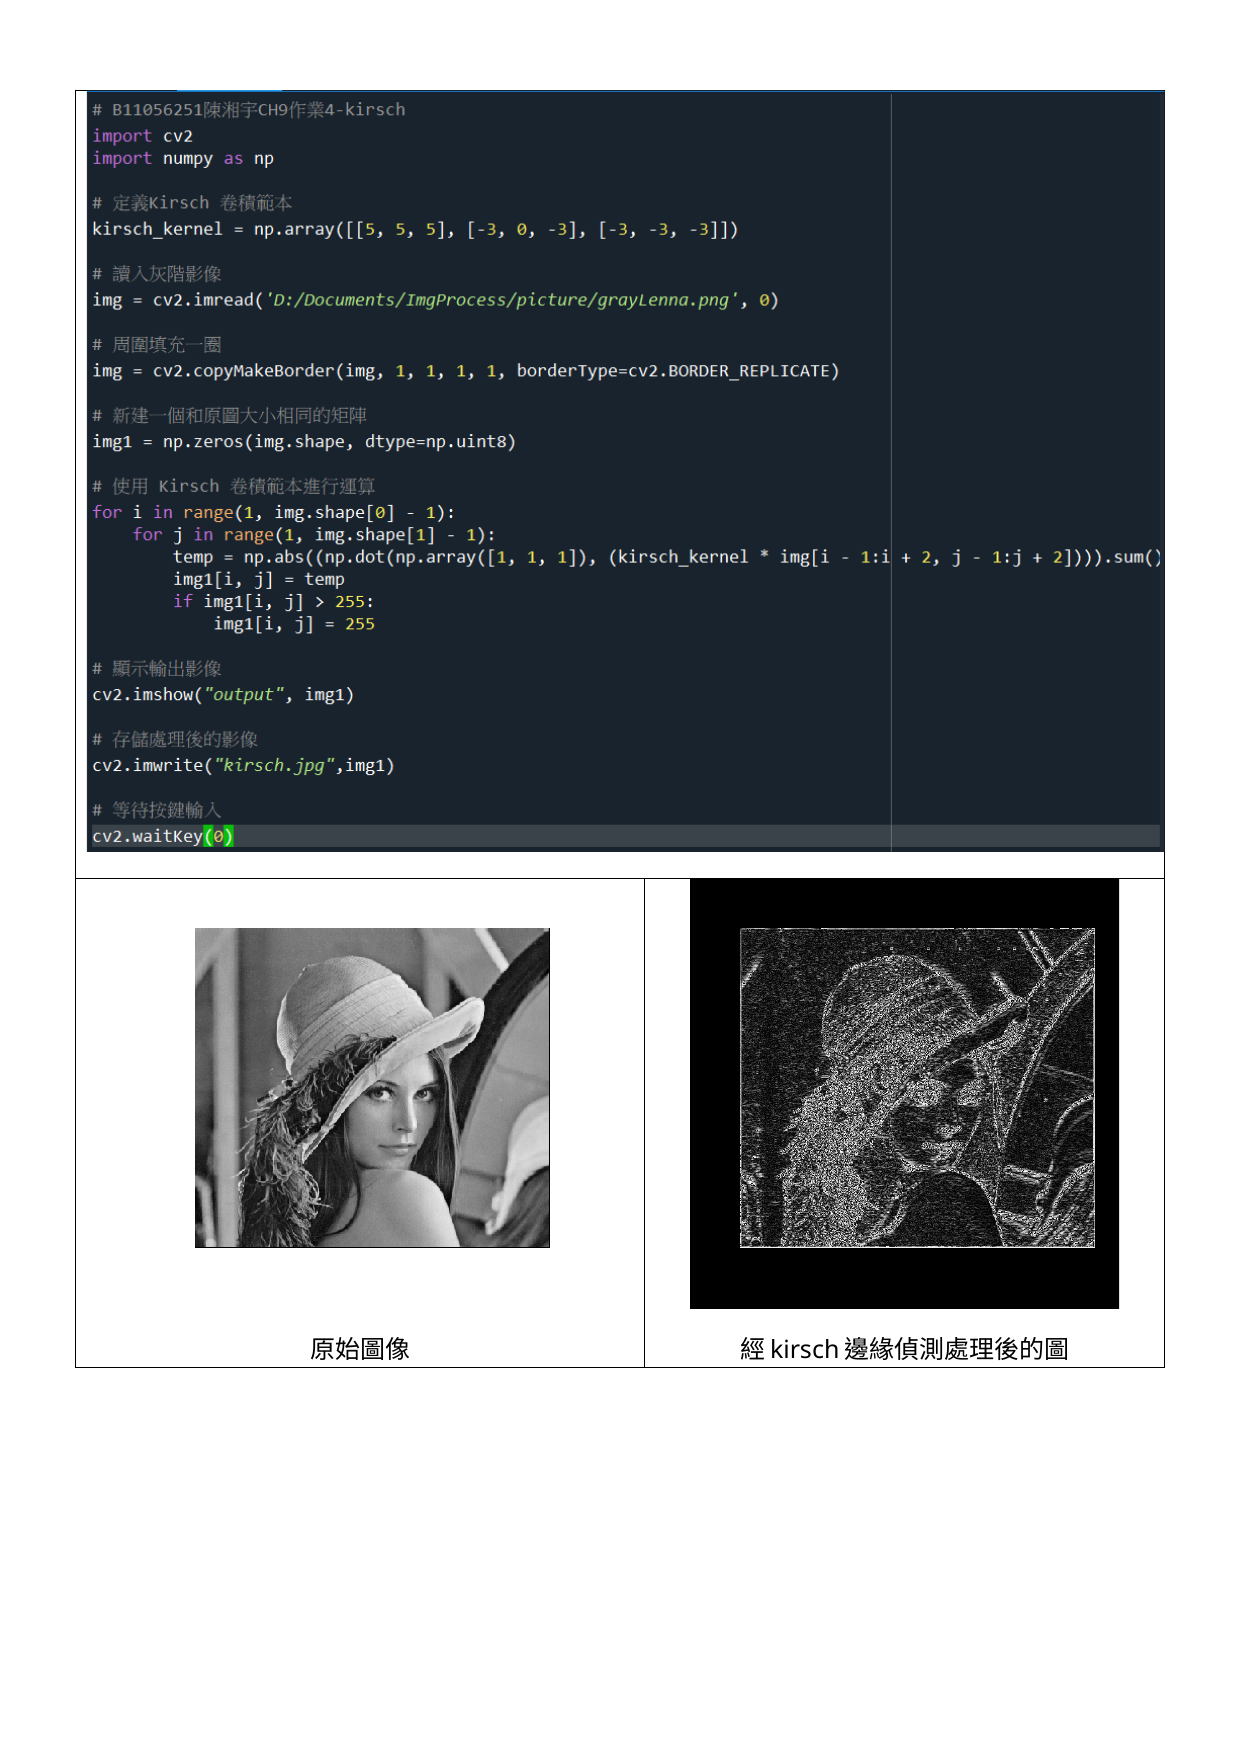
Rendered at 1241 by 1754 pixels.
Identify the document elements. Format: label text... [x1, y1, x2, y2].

table_cell 原始圖像 [76, 879, 644, 1367]
picture [690, 879, 1120, 1309]
table_cell # B11056251陳湘宇CH9作業4-kirsch [76, 91, 1164, 878]
table_cell 經kirsch邊緣偵測處理後的圖 [645, 879, 1164, 1367]
picture [86, 90, 1165, 852]
picture [145, 879, 575, 1309]
